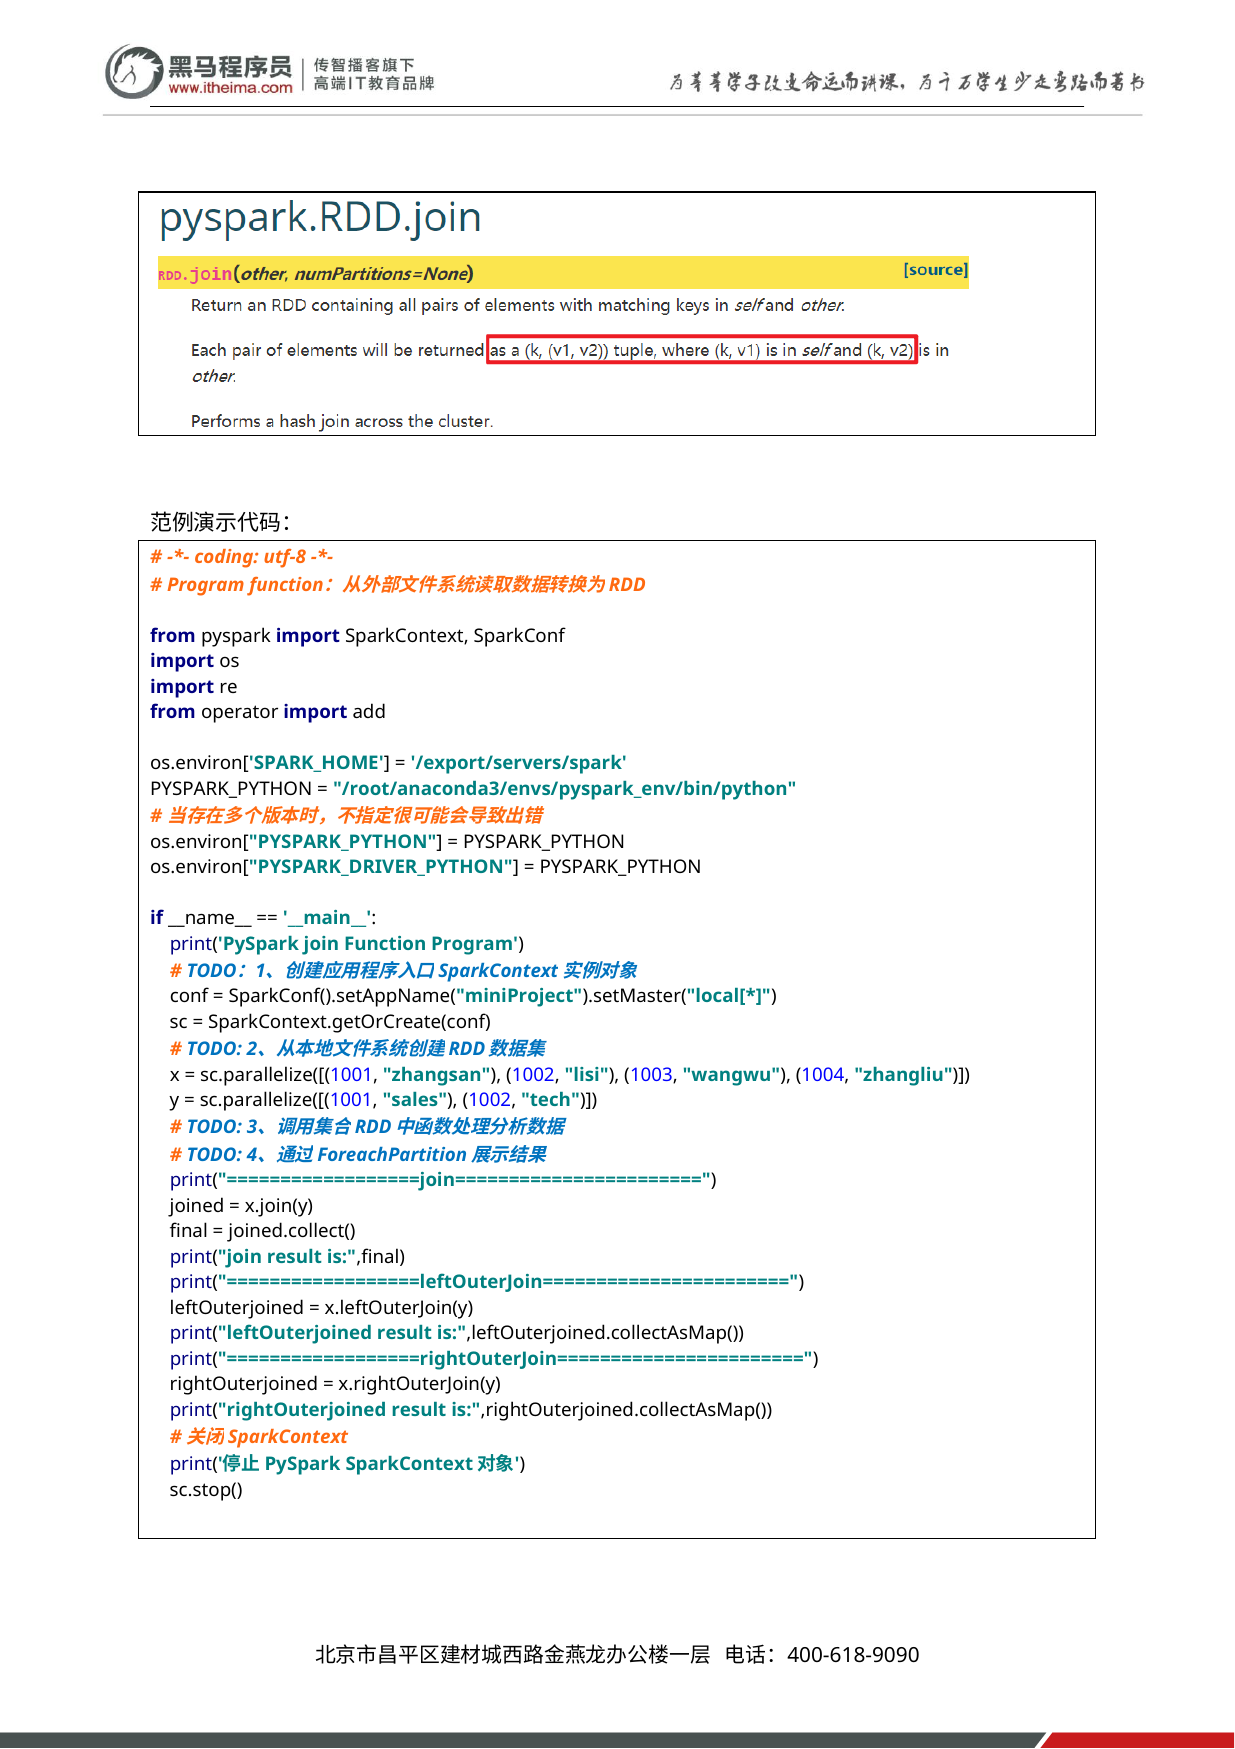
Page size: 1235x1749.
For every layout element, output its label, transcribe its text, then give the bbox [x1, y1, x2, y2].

table_header [139, 193, 1095, 435]
picture [150, 195, 971, 432]
text 范例演示代码： [150, 505, 1084, 537]
picture [0, 0, 1235, 123]
picture [0, 1673, 1235, 1748]
table_header # -*- coding: utf-8 -*- # Program function：从外部文件系统读取数据转换为RDD from pyspark import SparkContext, SparkConf import os import re from operator import add os.environ['SPARK_HOME'] = '/export/servers/spark' PYSPARK_PYTHON = "/root/anaconda3/envs/pyspark_env/bin/python" # 当存在多个版本时，不指定很可能会导致出错 os.environ["PYSPARK_PYTHON"] = PYSPARK_PYTHON os.environ["PYSPARK_DRIVER_PYTHON"] = PYSPARK_PYTHON if __name__ == '__main__': print('PySpark join Function Program') # TODO：1、创建应用程序入口SparkContext实例对象 conf = SparkConf().setAppName("miniProject").setMaster("local[*]") sc = SparkContext.getOrCreate(conf) # TODO: 2、从本地文件系统创建RDD数据集 x = sc.parallelize([(1001, "zhangsan"), (1002, "lisi"), (1003, "wangwu"), (1004, "zhangliu")]) y = sc.parallelize([(1001, "sales"), (1002, "tech")]) # TODO: 3、调用集合RDD中函数处理分析数据 # TODO: 4、通过ForeachPartition展示结果 print("==================join=======================") joined = x.join(y) final = joined.collect() print("join result is:",final) print("==================leftOuterJoin=======================") leftOuterjoined = x.leftOuterJoin(y) print("leftOuterjoined result is:",leftOuterjoined.collectAsMap()) print("==================rightOuterJoin=======================") rightOuterjoined = x.rightOuterJoin(y) print("rightOuterjoined result is:",rightOuterjoined.collectAsMap()) # 关闭SparkContext print('停止 PySpark SparkContext对象') sc.stop() [139, 541, 1095, 1537]
